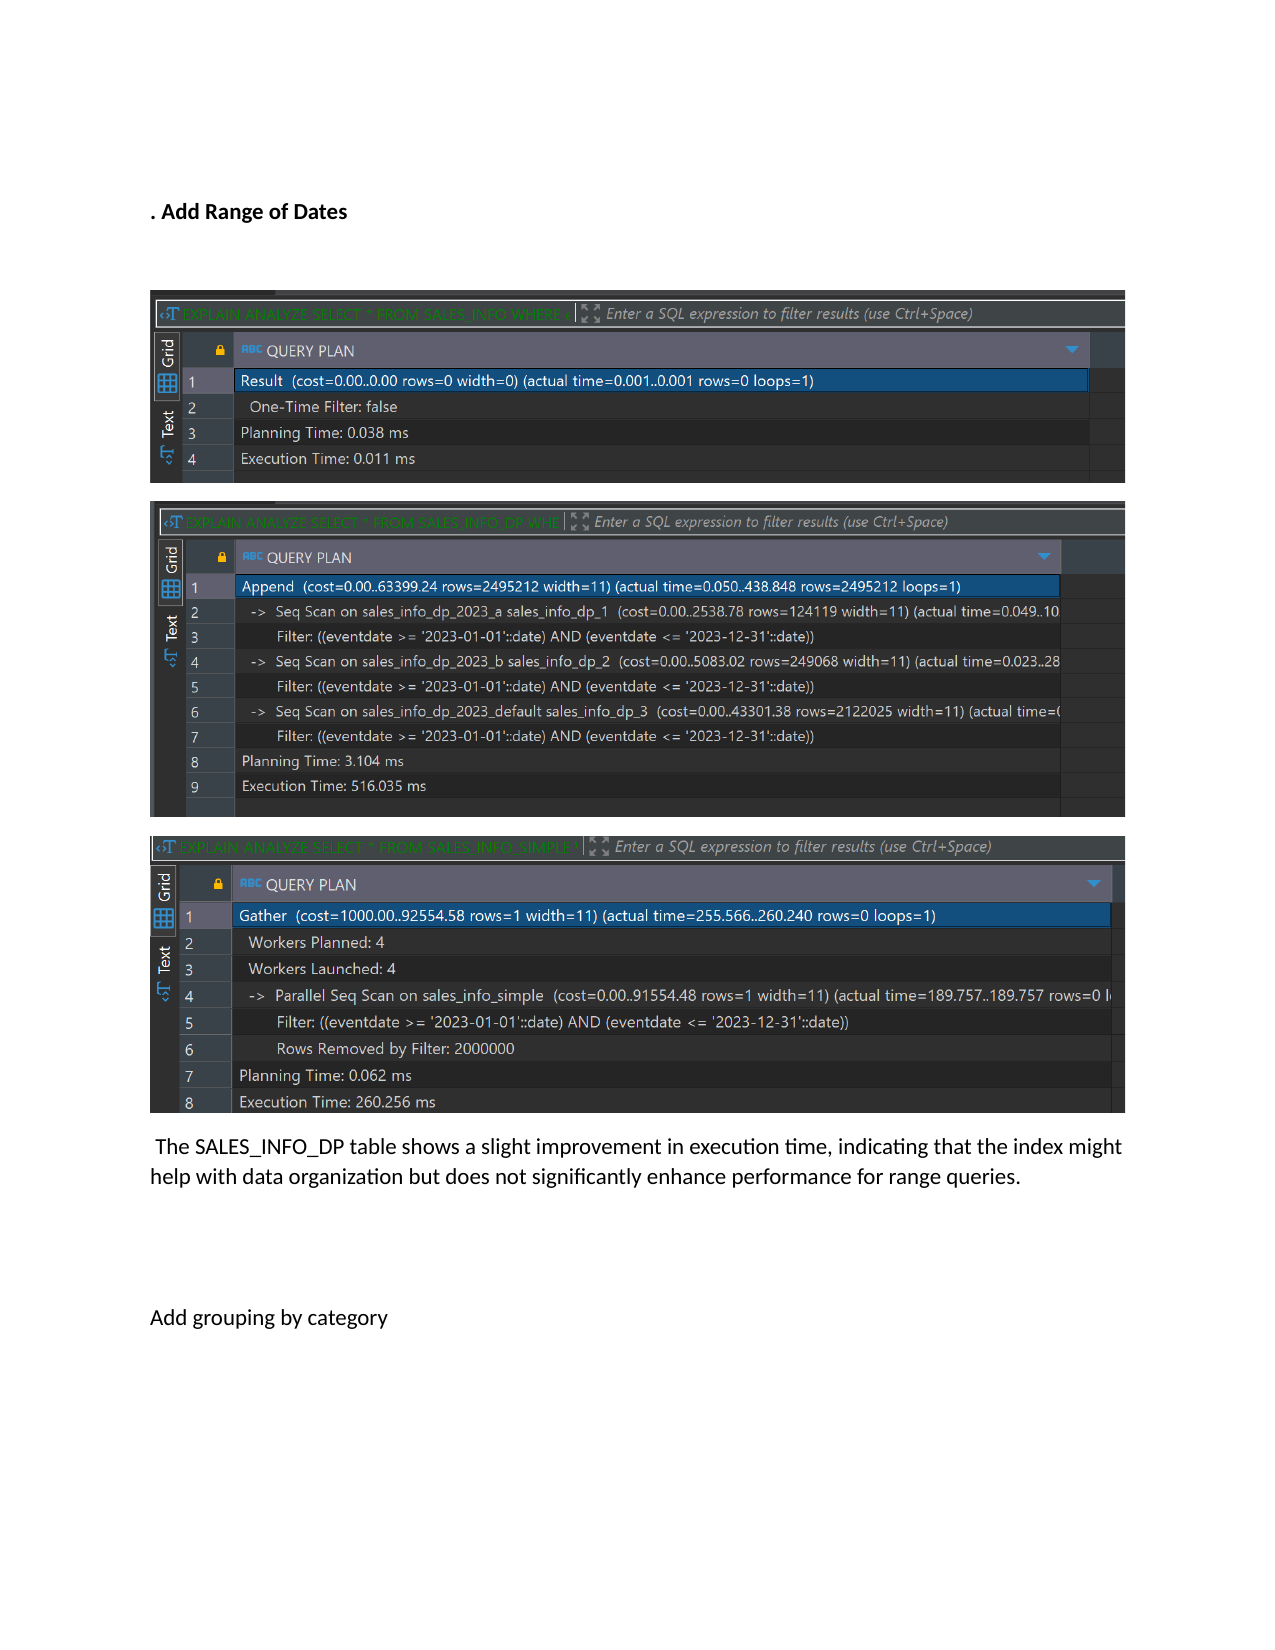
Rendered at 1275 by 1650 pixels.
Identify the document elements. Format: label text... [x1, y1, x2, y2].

text The SALES_INFO_DP table shows a slight improvement in execution time, indicating that the index might help with data organization but does not significantly enhance performance for range queries. [150, 1132, 1125, 1190]
text Add grouping by category [150, 1303, 1125, 1331]
text . Add Range of Dates [150, 197, 1125, 225]
picture [150, 836, 1125, 1113]
picture [150, 290, 1125, 483]
picture [150, 501, 1125, 817]
